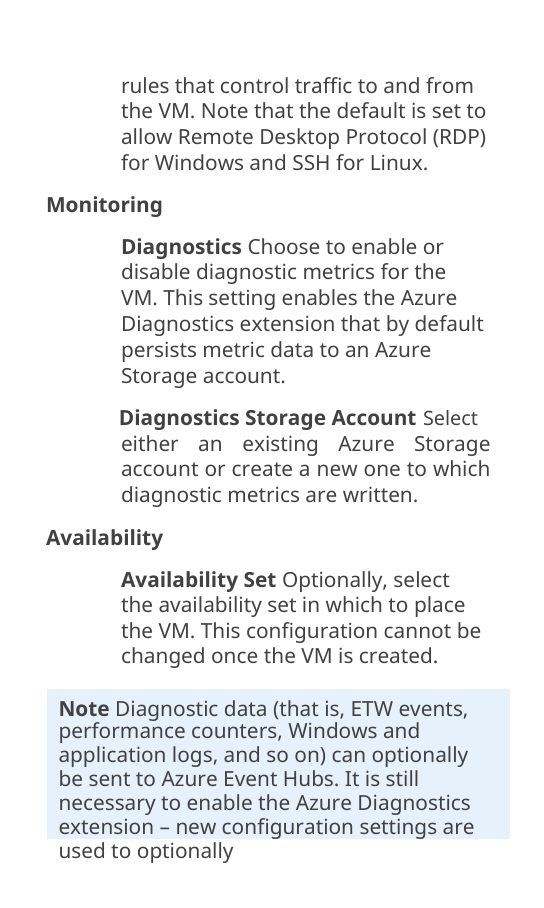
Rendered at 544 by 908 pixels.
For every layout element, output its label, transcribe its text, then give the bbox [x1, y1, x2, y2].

text Diagnostics Storage Account Select [83, 403, 491, 431]
text either an existing Azure Storage account or create a new one to which diagnostic metrics are written. [121, 431, 491, 509]
text Availability Set Optionally, select the availability set in which to place the VM. This configuration cannot be changed once the VM is created. [121, 566, 487, 670]
picture [46, 688, 511, 839]
text Monitoring [46, 190, 491, 219]
text Diagnostics Choose to enable or disable diagnostic metrics for the VM. This setting enables the Azure Diagnostics extension that by default persists metric data to an Azure Storage account. [121, 234, 489, 389]
text Availability [46, 523, 491, 551]
text rules that control traffic to and from the VM. Note that the default is set to allow Remote Desktop Protocol (RDP) for Windows and SSH for Linux. [121, 73, 487, 176]
